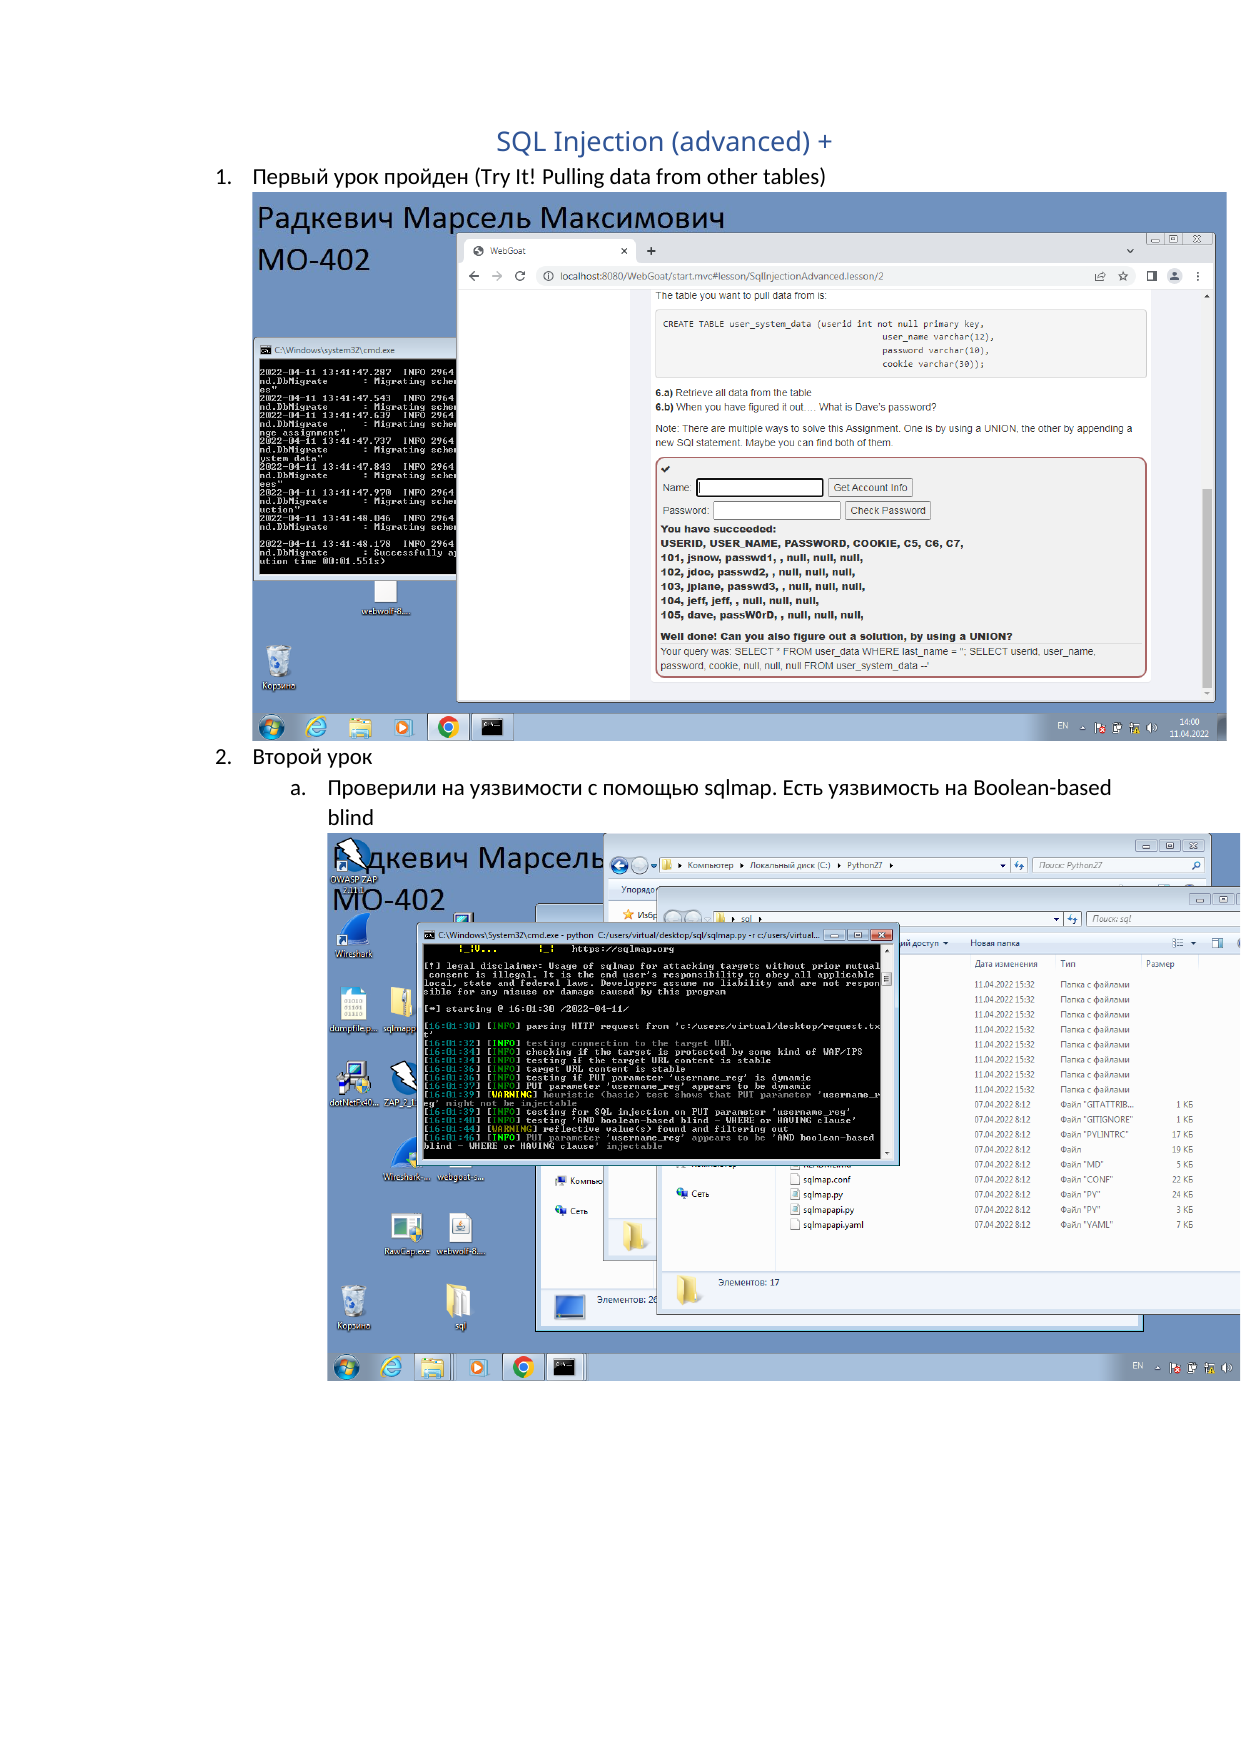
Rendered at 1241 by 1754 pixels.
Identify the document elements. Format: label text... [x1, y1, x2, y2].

list Второй урок [215, 742, 1152, 770]
picture [252, 192, 1227, 741]
subtitle SQL Injection (advanced) + [177, 122, 1152, 159]
picture [327, 833, 1241, 1381]
